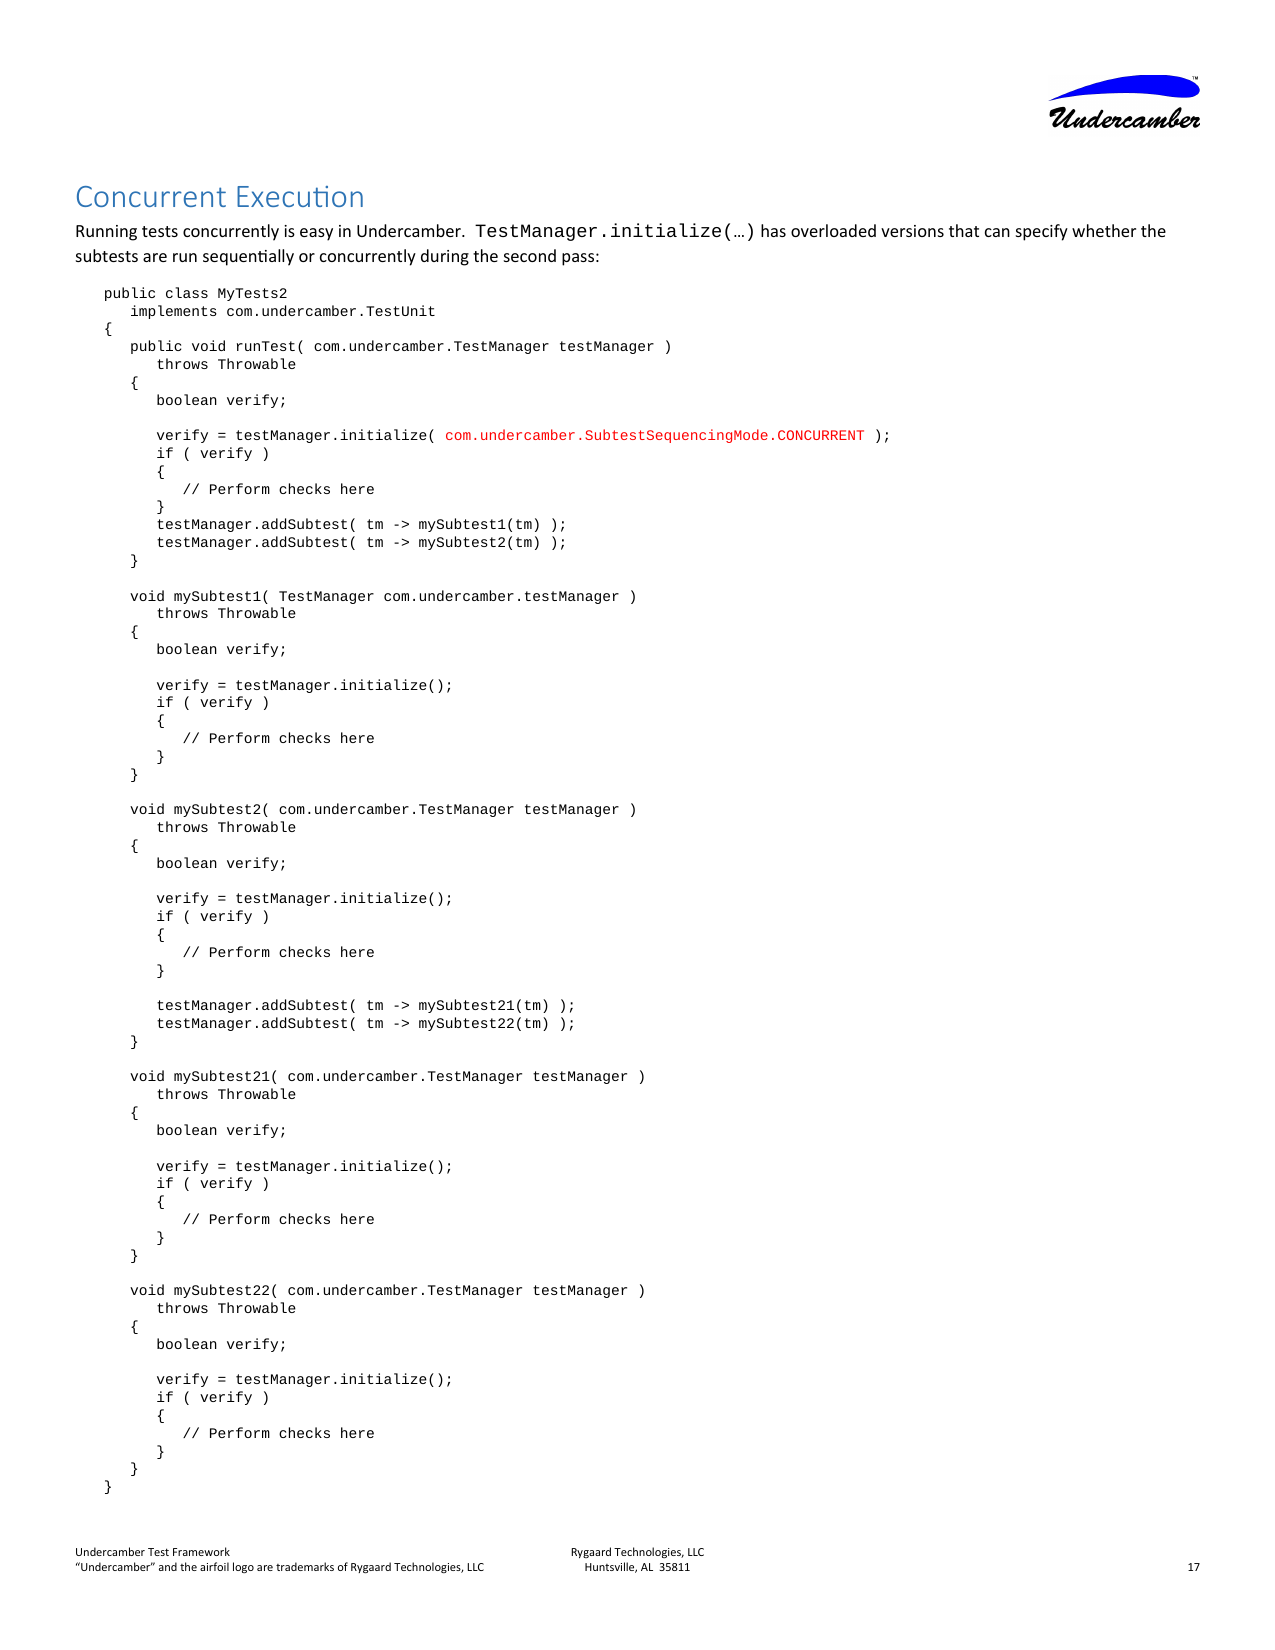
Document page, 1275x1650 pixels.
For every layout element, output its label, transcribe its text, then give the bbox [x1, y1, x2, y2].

text verify = testManager.initialize(); [103, 1159, 1200, 1175]
text // Perform checks here [103, 1426, 1200, 1442]
text } [103, 1444, 1200, 1460]
text void mySubtest21( com.undercamber.TestManager testManager ) [103, 1070, 1200, 1086]
text { [103, 624, 1200, 641]
text verify = testManager.initialize(); [103, 678, 1200, 694]
text Running tests concurrently is easy in Undercamber. TestManager.initialize(…) has overloaded versions that can specify whether the subtests are run sequentially or concurrently during the second pass: [75, 219, 1200, 267]
text { [103, 1105, 1200, 1122]
text boolean verify; [103, 393, 1200, 409]
text // Perform checks here [103, 482, 1200, 498]
text verify = testManager.initialize(); [103, 1372, 1200, 1389]
text boolean verify; [103, 1123, 1200, 1140]
text } [103, 500, 1200, 516]
text void mySubtest1( TestManager com.undercamber.testManager ) [103, 589, 1200, 605]
text boolean verify; [103, 642, 1200, 659]
picture [1048, 75, 1200, 137]
text if ( verify ) [103, 696, 1200, 712]
text } [103, 1462, 1200, 1478]
text { [103, 322, 1200, 338]
text implements com.undercamber.TestUnit [103, 304, 1200, 320]
text } [103, 1479, 1200, 1496]
text { [103, 838, 1200, 855]
text { [103, 375, 1200, 392]
text if ( verify ) [103, 446, 1200, 463]
text throws Throwable [103, 1087, 1200, 1104]
text public class MyTests2 [103, 286, 1200, 302]
text { [103, 1319, 1200, 1336]
text testManager.addSubtest( tm -> mySubtest22(tm) ); [103, 1016, 1200, 1033]
text } [103, 749, 1200, 766]
text { [103, 927, 1200, 944]
text } [103, 1034, 1200, 1051]
text void mySubtest22( com.undercamber.TestManager testManager ) [103, 1283, 1200, 1300]
text { [103, 464, 1200, 481]
text testManager.addSubtest( tm -> mySubtest2(tm) ); [103, 535, 1200, 552]
text throws Throwable [103, 357, 1200, 374]
text throws Throwable [103, 820, 1200, 837]
text verify = testManager.initialize(); [103, 892, 1200, 908]
text } [103, 553, 1200, 570]
text throws Throwable [103, 607, 1200, 623]
text testManager.addSubtest( tm -> mySubtest21(tm) ); [103, 998, 1200, 1015]
text if ( verify ) [103, 1390, 1200, 1407]
text } [103, 1248, 1200, 1264]
text } [103, 1230, 1200, 1247]
text public void runTest( com.undercamber.TestManager testManager ) [103, 339, 1200, 356]
text { [103, 1408, 1200, 1425]
subtitle Concurrent Execution [75, 175, 1200, 216]
text if ( verify ) [103, 909, 1200, 926]
text throws Throwable [103, 1301, 1200, 1318]
text // Perform checks here [103, 945, 1200, 962]
text // Perform checks here [103, 1212, 1200, 1229]
text boolean verify; [103, 856, 1200, 872]
text // Perform checks here [103, 731, 1200, 748]
text if ( verify ) [103, 1177, 1200, 1193]
text } [103, 767, 1200, 783]
text verify = testManager.initialize( com.undercamber.SubtestSequencingMode.CONCURRENT ); [103, 428, 1200, 445]
text } [103, 963, 1200, 979]
text boolean verify; [103, 1337, 1200, 1353]
text { [103, 713, 1200, 730]
text void mySubtest2( com.undercamber.TestManager testManager ) [103, 802, 1200, 819]
text testManager.addSubtest( tm -> mySubtest1(tm) ); [103, 517, 1200, 534]
text { [103, 1194, 1200, 1211]
